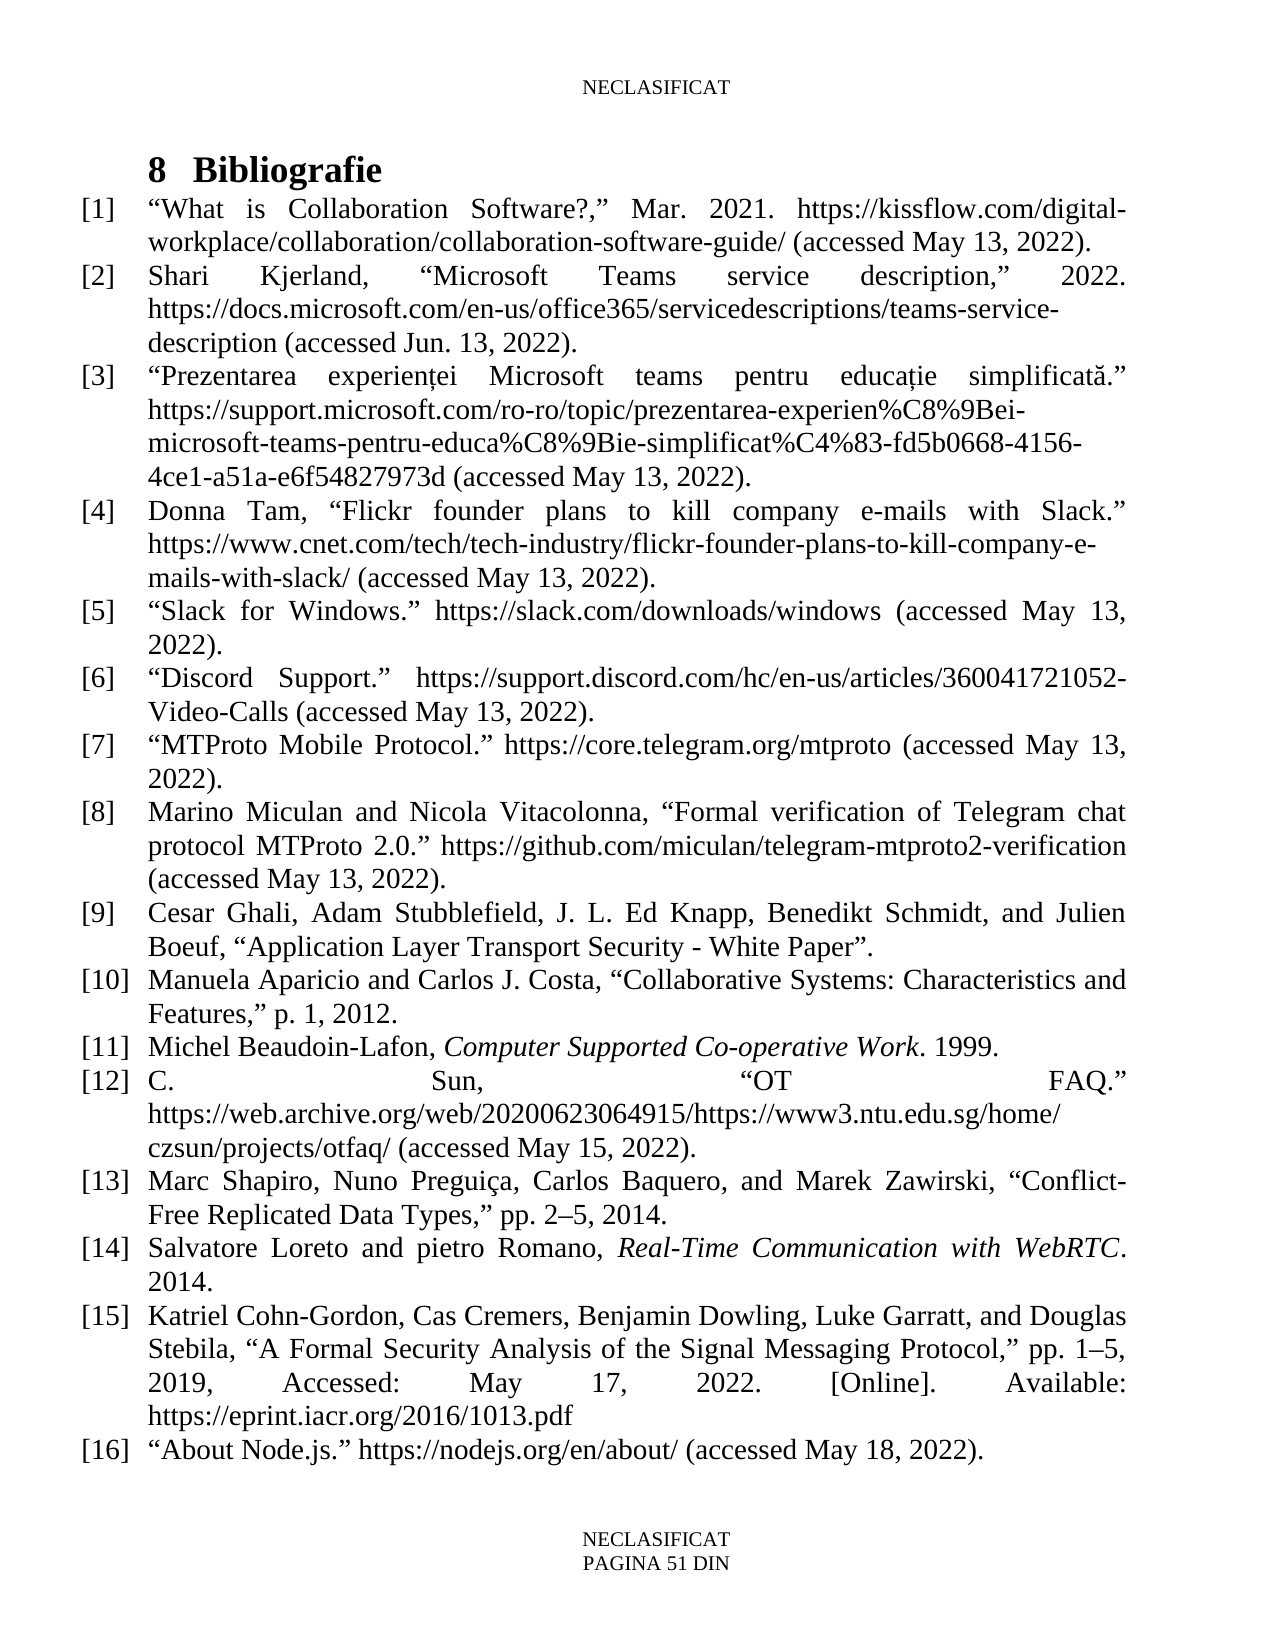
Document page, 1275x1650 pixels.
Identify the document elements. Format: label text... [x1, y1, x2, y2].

subtitle Bibliografie [148, 148, 1127, 191]
